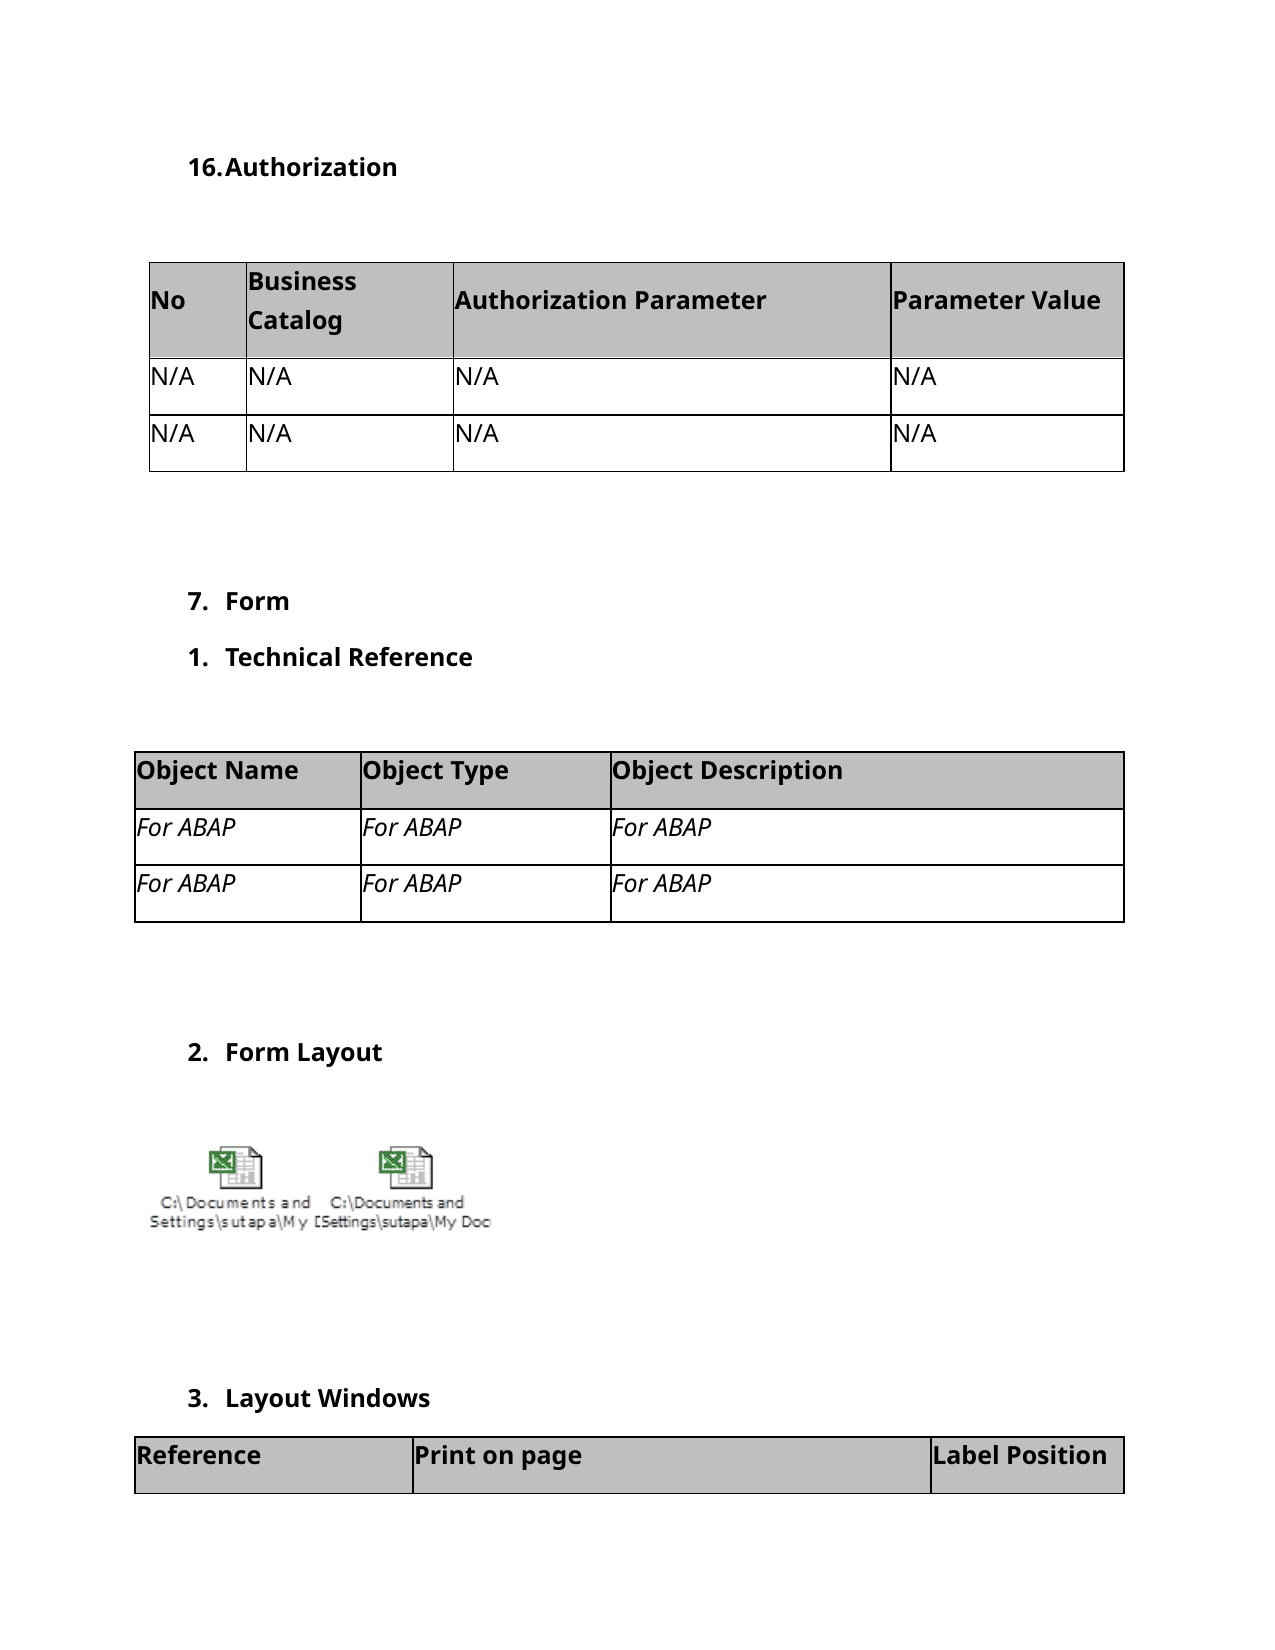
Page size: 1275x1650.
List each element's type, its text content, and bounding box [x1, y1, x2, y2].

list Technical Reference [187, 639, 1125, 674]
list Form Layout [187, 1034, 1125, 1068]
list Form [187, 584, 1125, 618]
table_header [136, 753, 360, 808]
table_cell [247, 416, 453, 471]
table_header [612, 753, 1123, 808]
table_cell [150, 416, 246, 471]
list Layout Windows [187, 1380, 1125, 1414]
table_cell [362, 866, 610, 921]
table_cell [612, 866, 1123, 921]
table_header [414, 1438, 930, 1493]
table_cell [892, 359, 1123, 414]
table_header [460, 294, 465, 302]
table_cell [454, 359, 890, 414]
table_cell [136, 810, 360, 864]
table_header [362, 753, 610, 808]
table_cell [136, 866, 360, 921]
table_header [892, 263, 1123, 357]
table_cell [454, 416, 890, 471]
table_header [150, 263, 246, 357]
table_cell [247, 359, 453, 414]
picture [150, 1145, 493, 1240]
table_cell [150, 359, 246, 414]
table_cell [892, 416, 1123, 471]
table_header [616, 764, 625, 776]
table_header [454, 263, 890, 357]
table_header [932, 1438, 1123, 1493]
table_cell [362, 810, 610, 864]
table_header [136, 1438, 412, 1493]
list Authorization [187, 150, 1125, 184]
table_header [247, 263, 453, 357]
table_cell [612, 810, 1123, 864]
